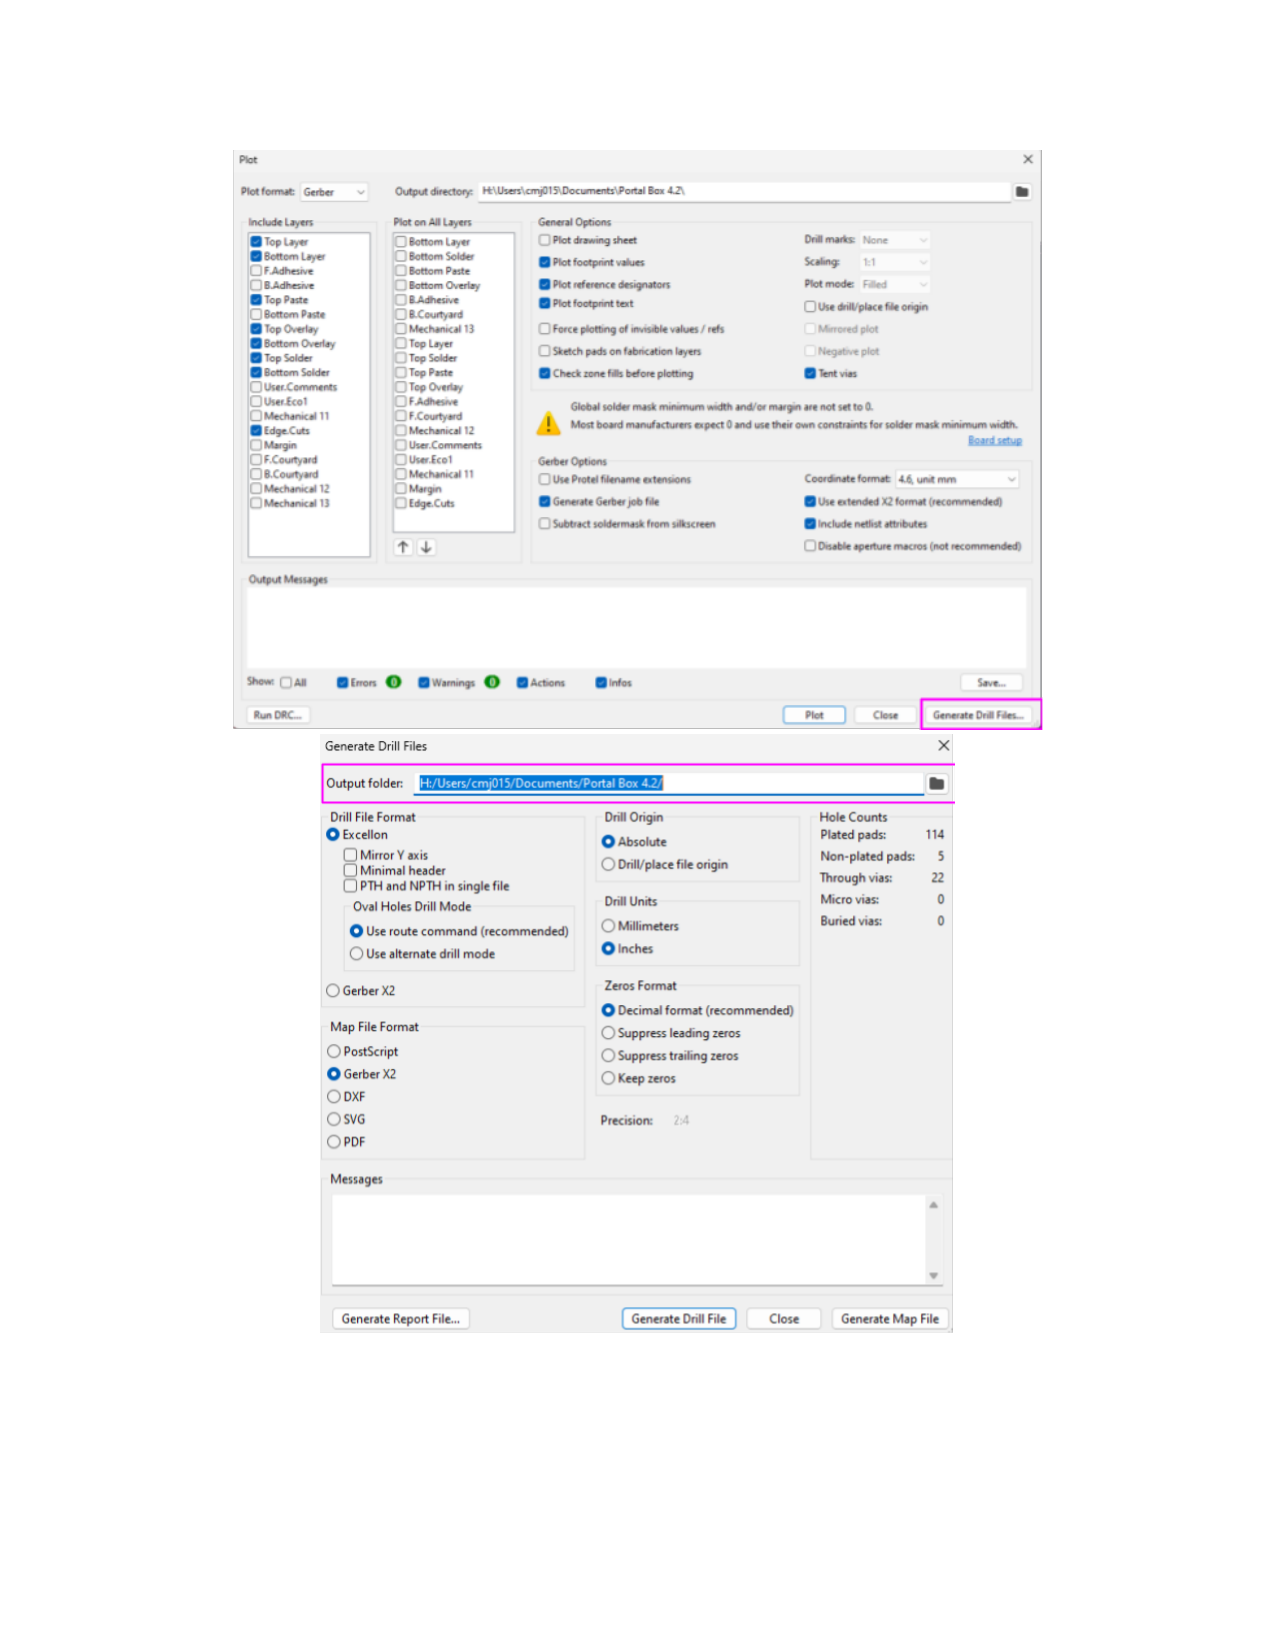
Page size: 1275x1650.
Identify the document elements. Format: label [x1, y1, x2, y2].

picture [320, 734, 955, 1336]
picture [232, 150, 1043, 730]
